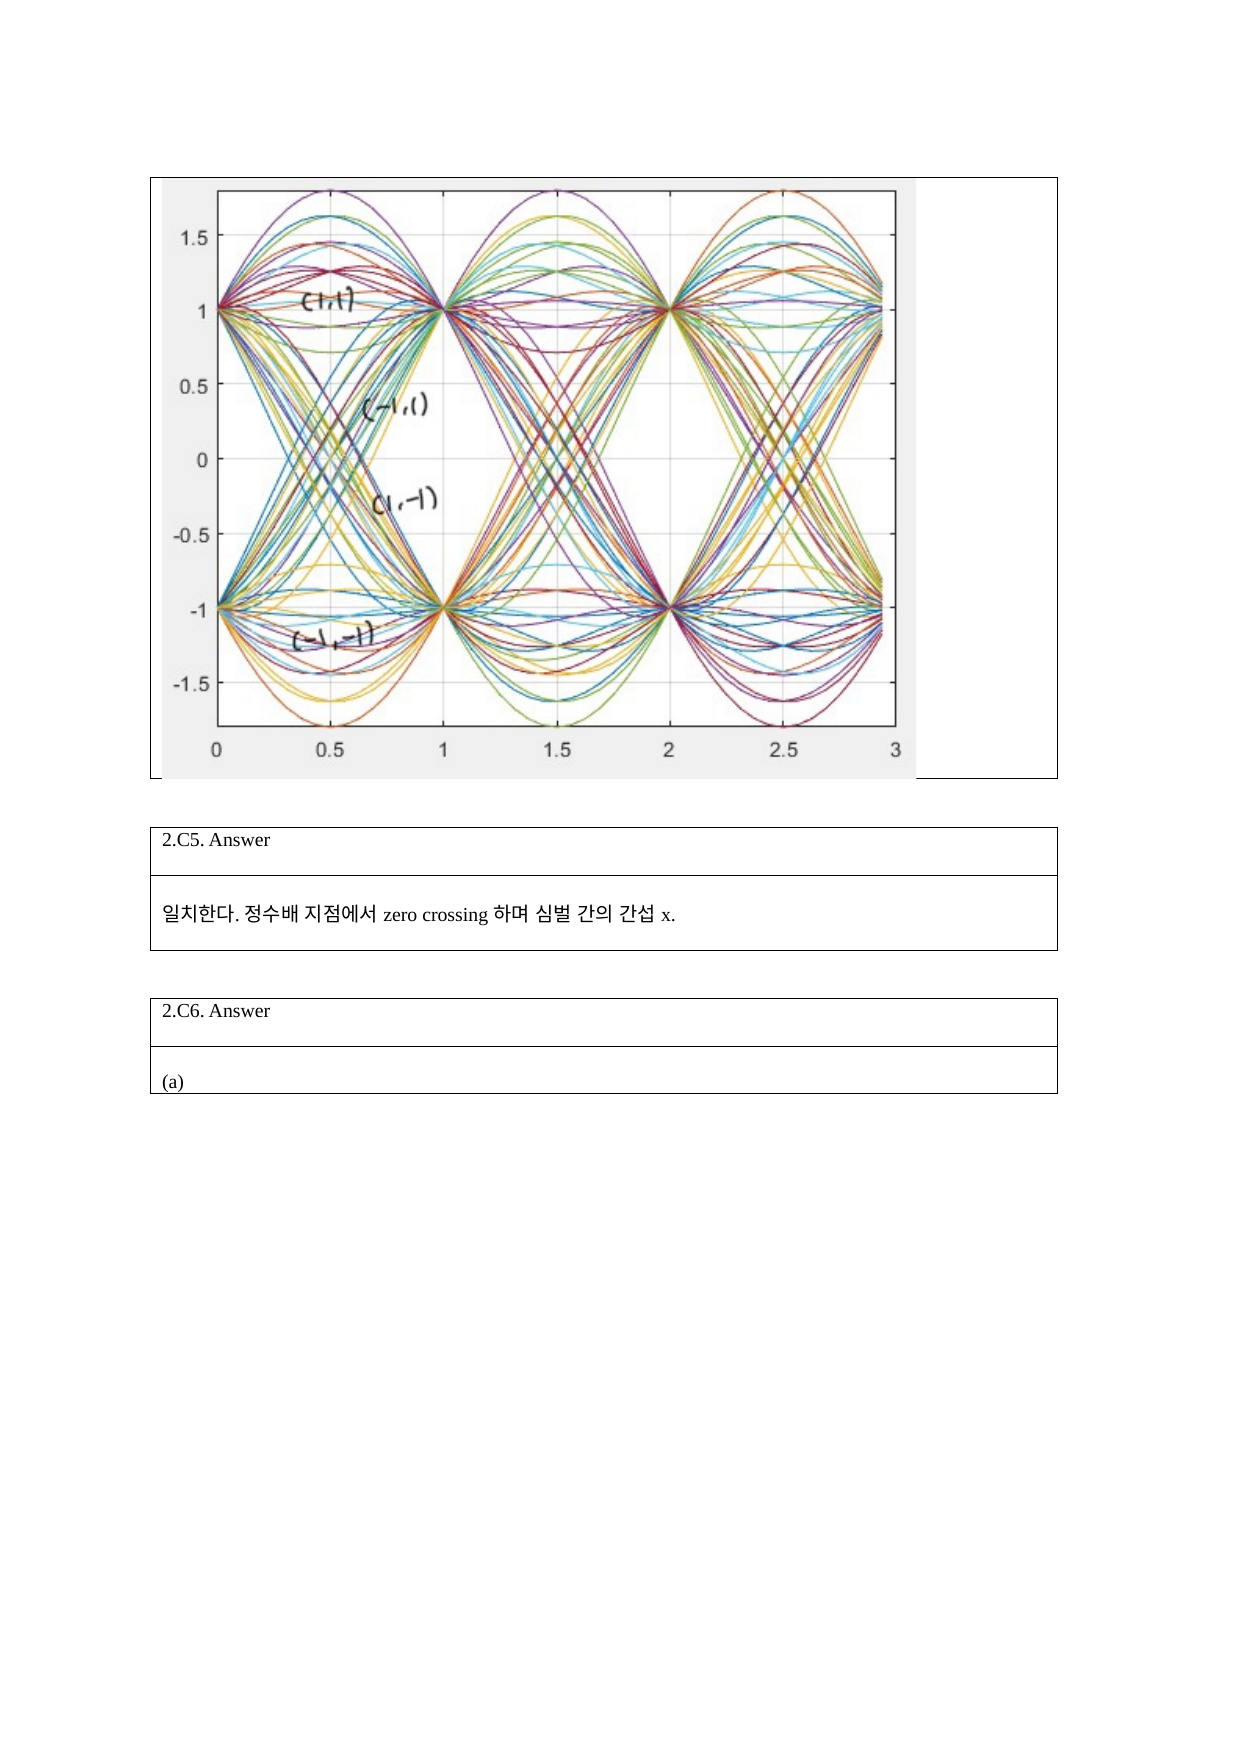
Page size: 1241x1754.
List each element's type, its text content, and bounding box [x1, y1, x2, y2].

table_cell 일치한다. 정수배 지점에서 zero crossing 하며 심벌 간의 간섭 x. [151, 876, 1057, 950]
table_header 2.C6. Answer [151, 999, 1057, 1046]
table_cell [151, 178, 161, 778]
table_cell [917, 178, 1057, 778]
table_cell (a) (b) 심벌 당 샘플 수를 L에서 L+1로 변경함으로써 본래 심벌구간의 정수배 지점에서 샘플링 되지 않기 때문 [151, 1047, 1057, 1093]
picture [161, 178, 917, 779]
table_header 2.C5. Answer [151, 828, 1057, 874]
